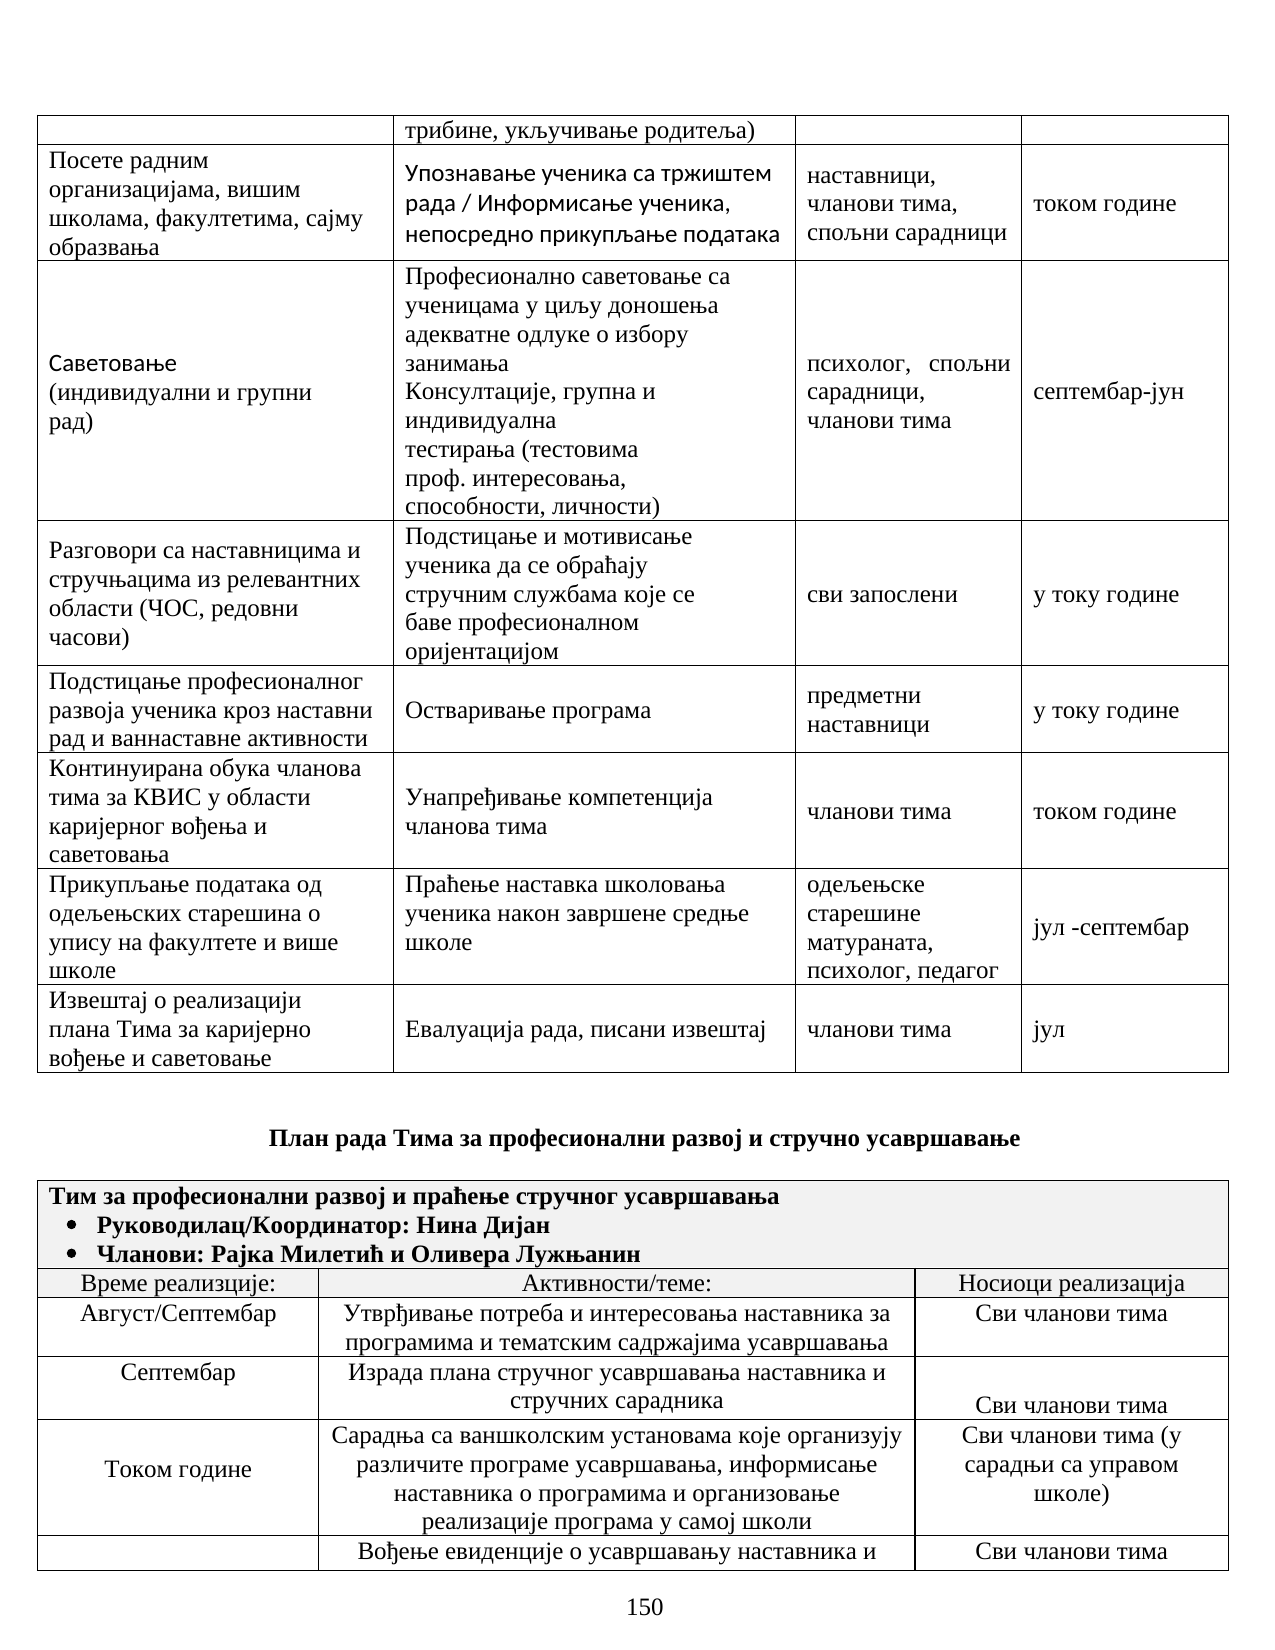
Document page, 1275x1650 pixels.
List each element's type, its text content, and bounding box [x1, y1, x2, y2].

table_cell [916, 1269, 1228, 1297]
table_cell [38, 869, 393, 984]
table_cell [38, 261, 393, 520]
subtitle План рада Тима за професионални развој и стручно усавршавање [131, 1123, 1158, 1151]
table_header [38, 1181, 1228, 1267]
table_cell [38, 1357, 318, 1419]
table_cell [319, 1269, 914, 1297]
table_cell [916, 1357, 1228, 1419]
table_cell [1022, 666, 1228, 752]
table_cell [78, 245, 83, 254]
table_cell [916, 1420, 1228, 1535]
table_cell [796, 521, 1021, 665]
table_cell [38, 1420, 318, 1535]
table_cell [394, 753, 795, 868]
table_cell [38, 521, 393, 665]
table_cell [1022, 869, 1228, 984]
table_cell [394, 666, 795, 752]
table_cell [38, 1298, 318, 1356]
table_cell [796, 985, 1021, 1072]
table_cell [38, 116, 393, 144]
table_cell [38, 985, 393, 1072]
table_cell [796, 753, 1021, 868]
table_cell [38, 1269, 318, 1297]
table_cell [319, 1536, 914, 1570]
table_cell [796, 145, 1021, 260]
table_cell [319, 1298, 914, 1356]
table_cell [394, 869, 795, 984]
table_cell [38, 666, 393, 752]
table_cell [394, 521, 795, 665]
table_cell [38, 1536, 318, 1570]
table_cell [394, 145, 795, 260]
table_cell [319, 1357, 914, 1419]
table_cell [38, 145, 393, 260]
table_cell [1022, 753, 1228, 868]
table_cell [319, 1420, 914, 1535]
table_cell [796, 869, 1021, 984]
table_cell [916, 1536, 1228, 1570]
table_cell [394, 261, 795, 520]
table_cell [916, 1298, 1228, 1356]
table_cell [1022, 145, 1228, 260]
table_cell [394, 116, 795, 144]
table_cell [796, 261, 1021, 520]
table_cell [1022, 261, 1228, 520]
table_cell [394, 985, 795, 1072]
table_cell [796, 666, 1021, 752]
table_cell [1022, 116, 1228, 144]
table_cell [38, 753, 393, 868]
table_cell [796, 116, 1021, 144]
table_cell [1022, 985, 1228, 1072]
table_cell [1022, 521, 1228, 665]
